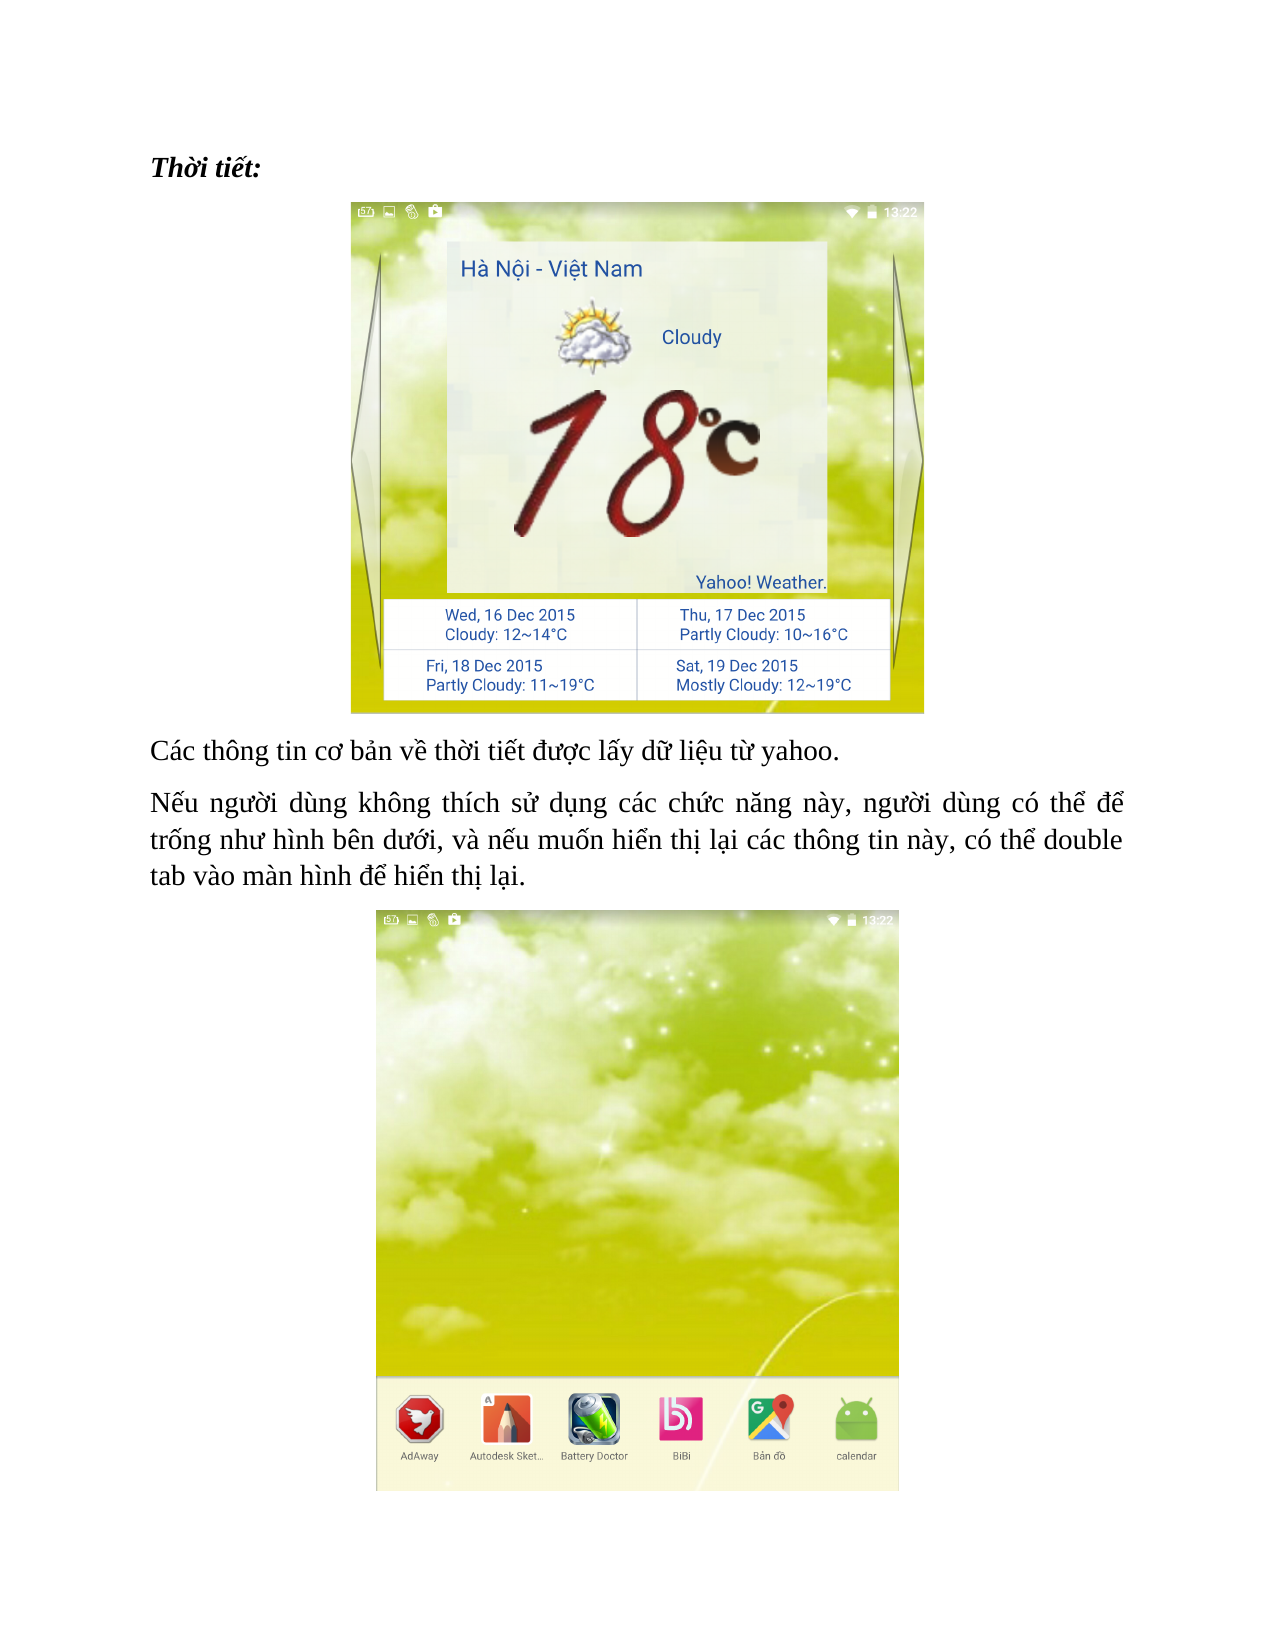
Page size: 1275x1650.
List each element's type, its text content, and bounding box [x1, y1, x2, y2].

text Các thông tin cơ bản về thời tiết được lấy dữ liệu từ yahoo. [150, 733, 1125, 766]
text Thời tiết: [150, 150, 1125, 183]
picture [376, 910, 899, 1491]
text Nếu người dùng không thích sử dụng các chức năng này, người dùng có thể để trống như hình bên dưới, và nếu muốn hiển thị lại các thông tin này, có thể double tab vào màn hình để hiển thị lại. [150, 786, 1125, 891]
picture [350, 202, 925, 714]
